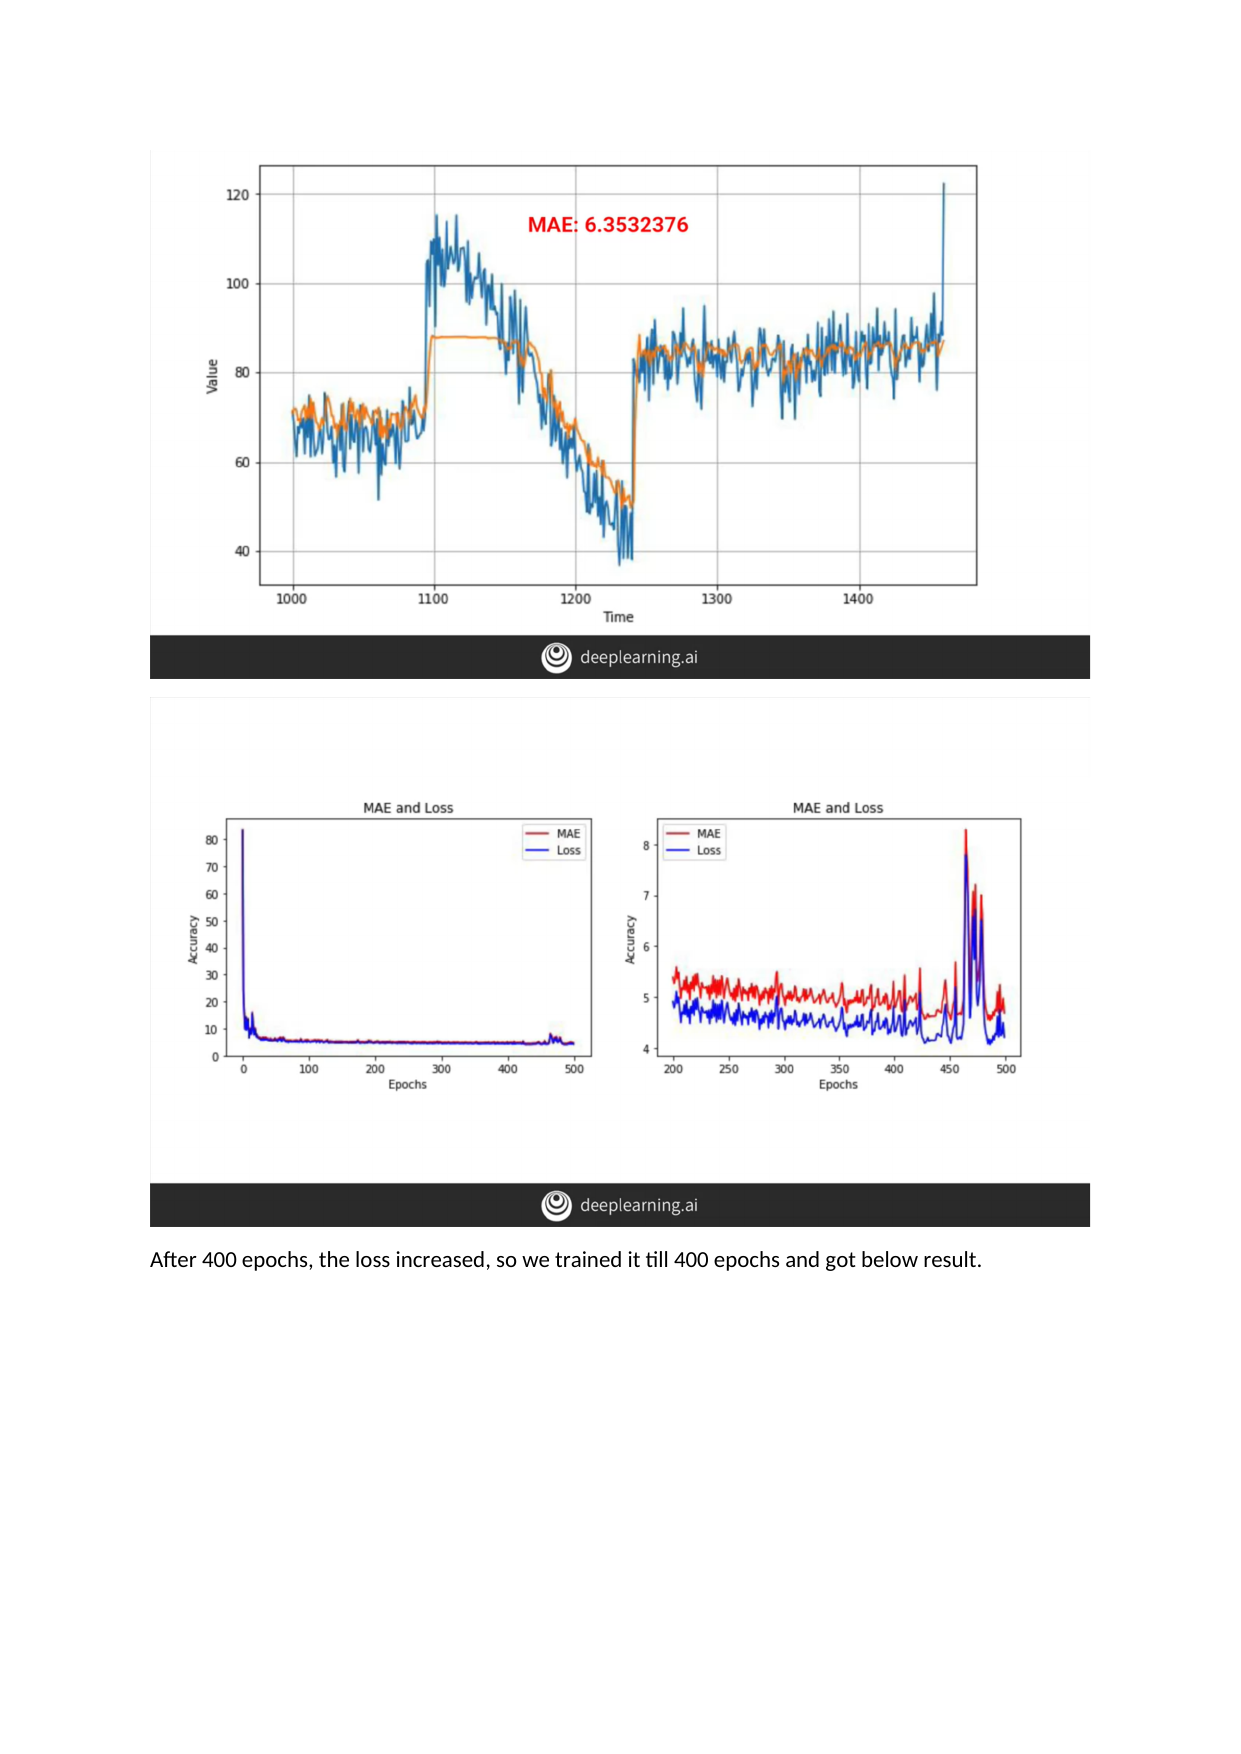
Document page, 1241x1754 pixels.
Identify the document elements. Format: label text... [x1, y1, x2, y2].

text After 400 epochs, the loss increased, so we trained it till 400 epochs and got below result. [150, 1245, 1090, 1273]
picture [150, 697, 1091, 1227]
picture [150, 150, 1091, 679]
